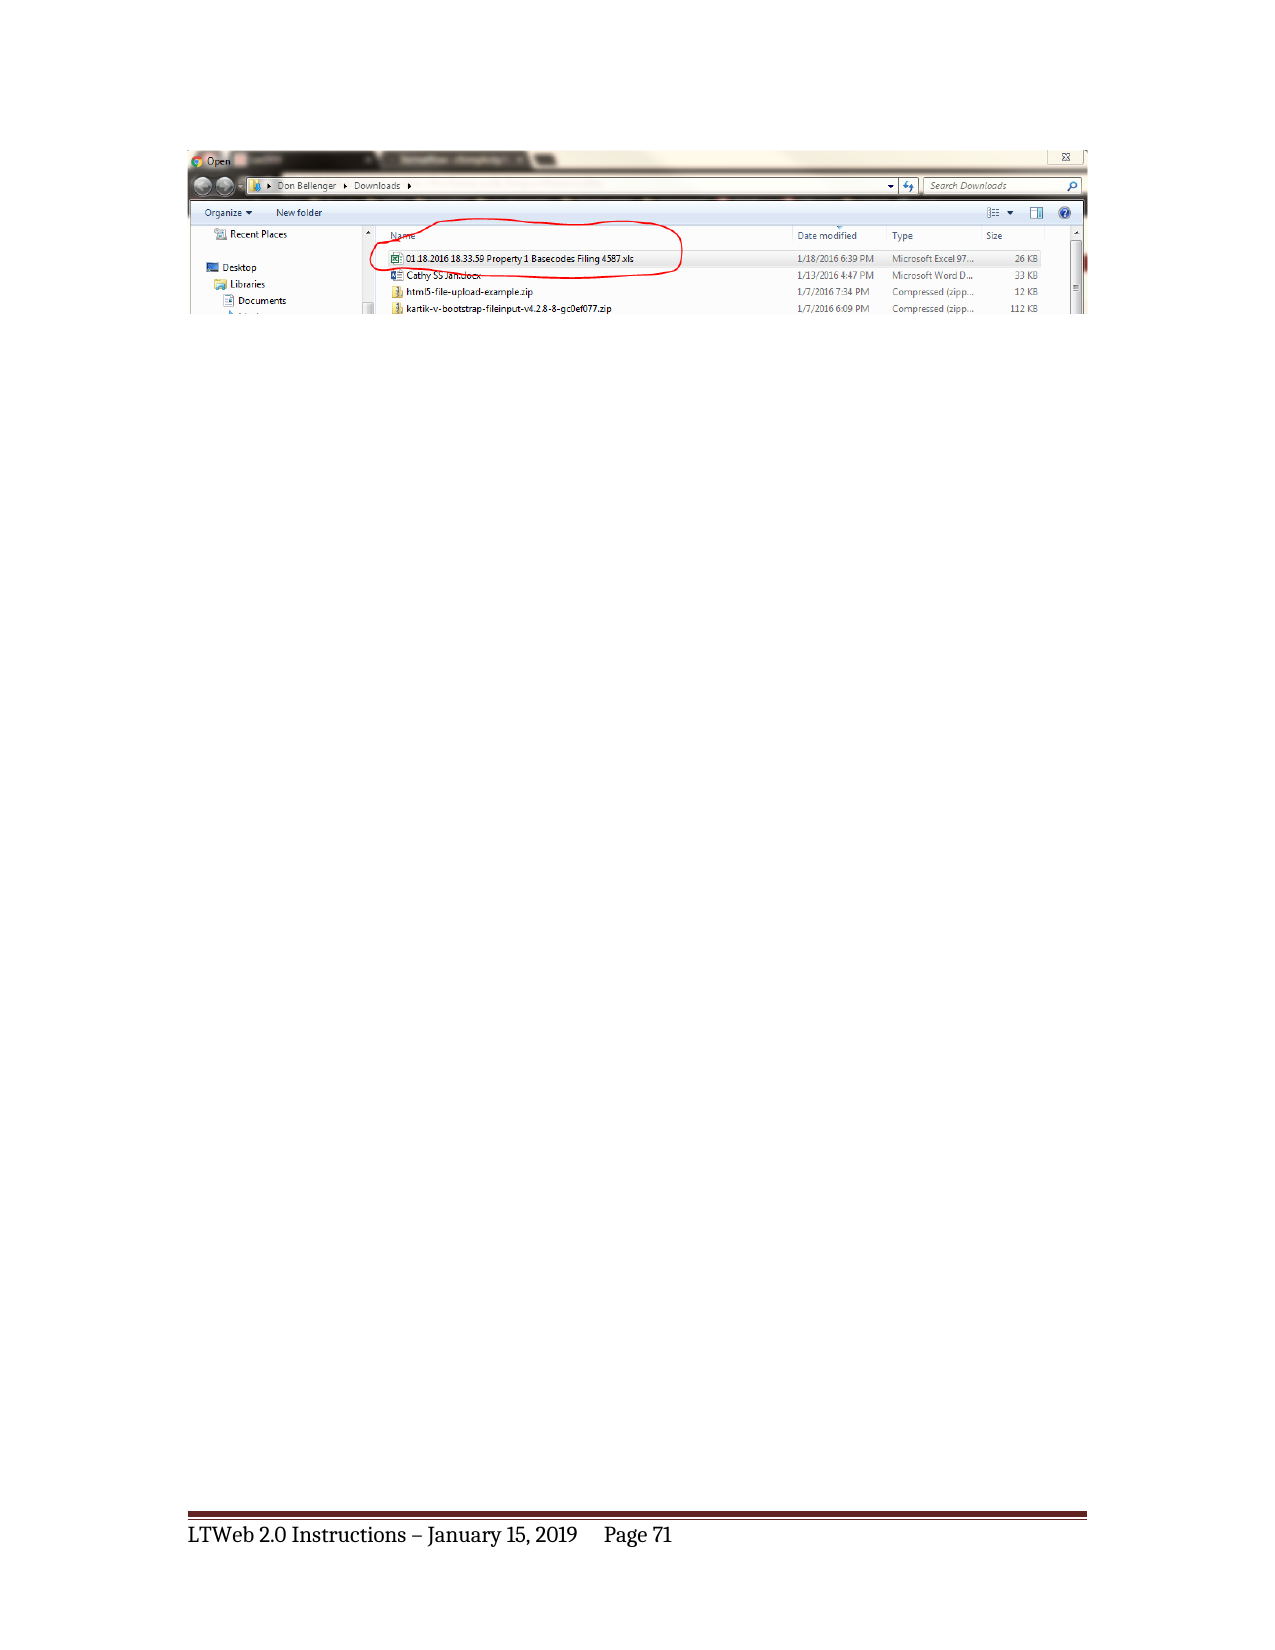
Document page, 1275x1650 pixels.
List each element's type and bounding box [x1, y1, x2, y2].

picture [187, 150, 1088, 314]
